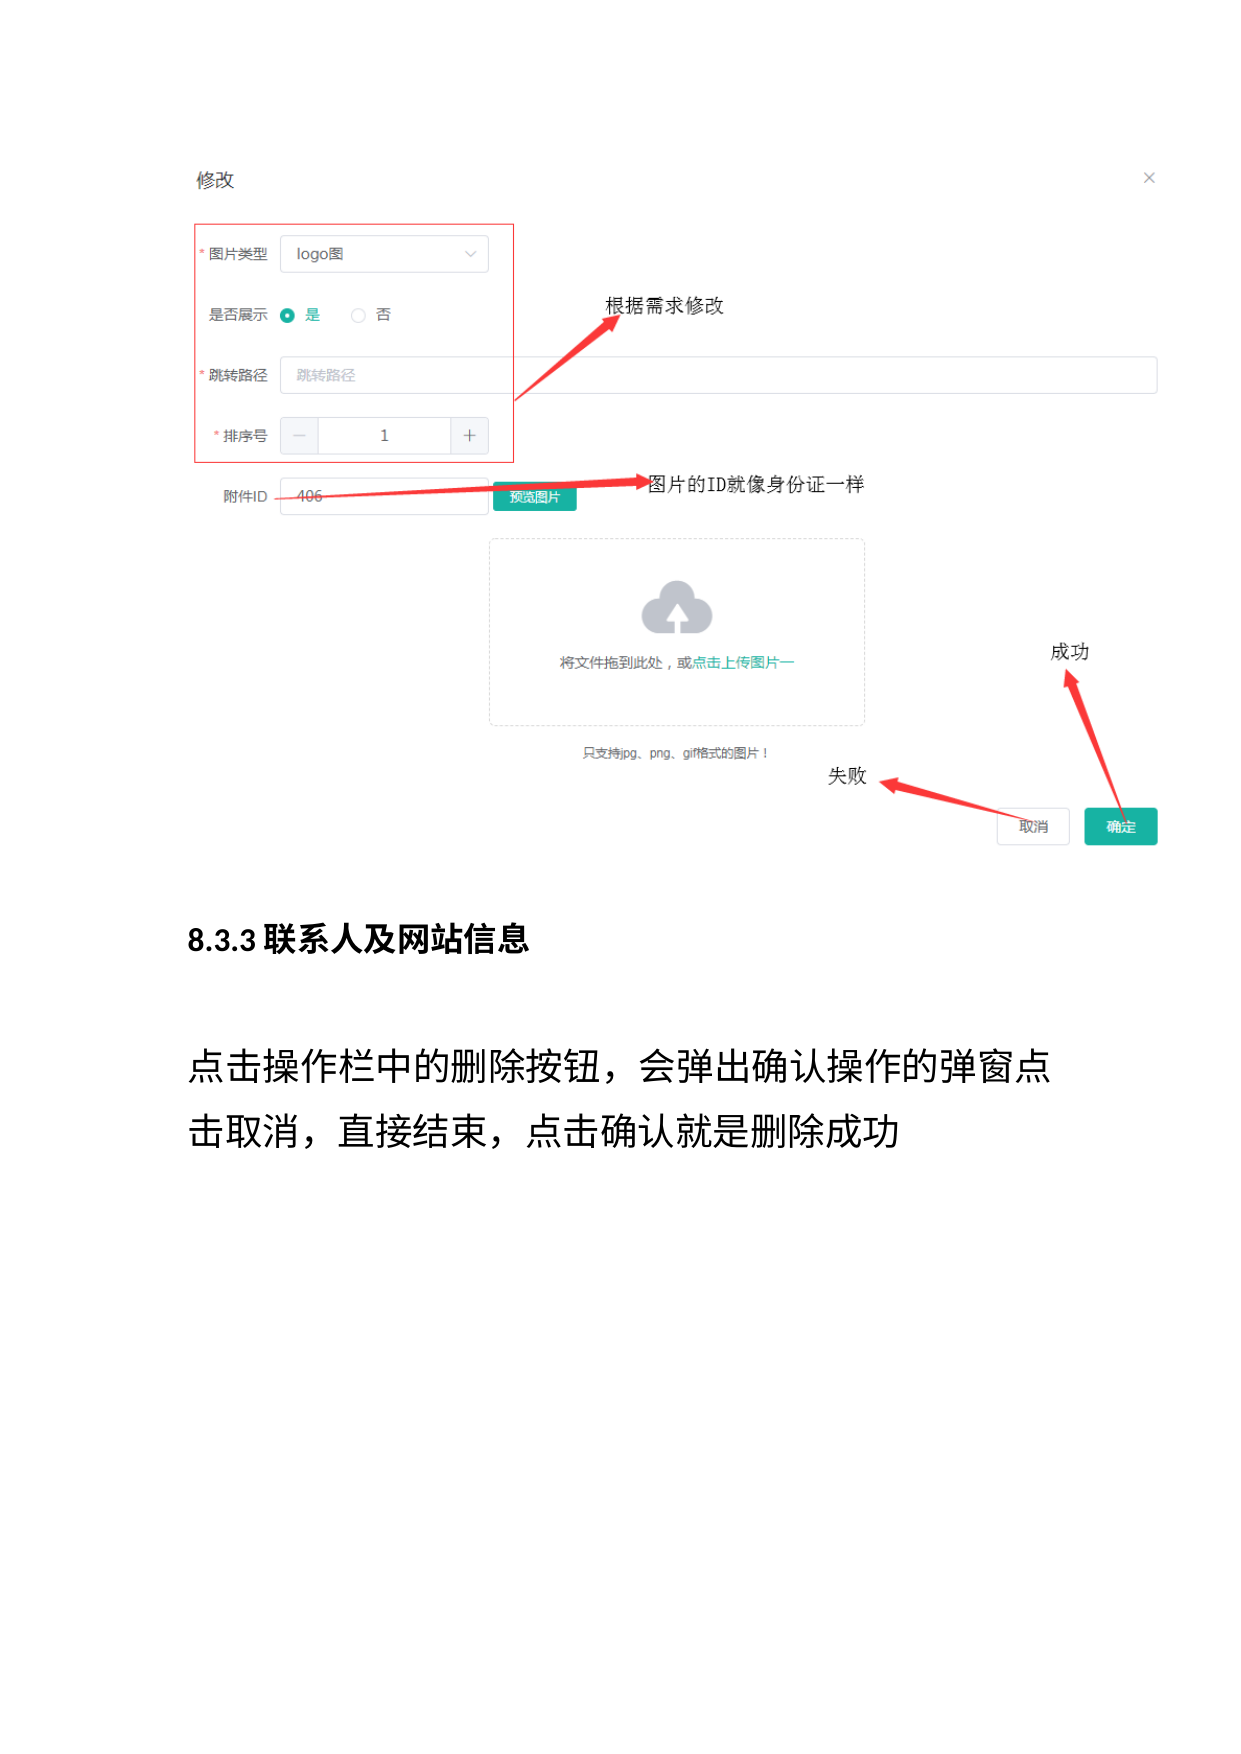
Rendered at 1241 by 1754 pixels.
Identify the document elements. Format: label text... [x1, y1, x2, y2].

picture [187, 162, 1165, 861]
text 点击操作栏中的删除按钮，会弹出确认操作的弹窗点击取消，直接结束，点击确认就是删除成功 [187, 1031, 1053, 1161]
subtitle 8.3.3 联系人及网站信息 [187, 904, 1053, 969]
